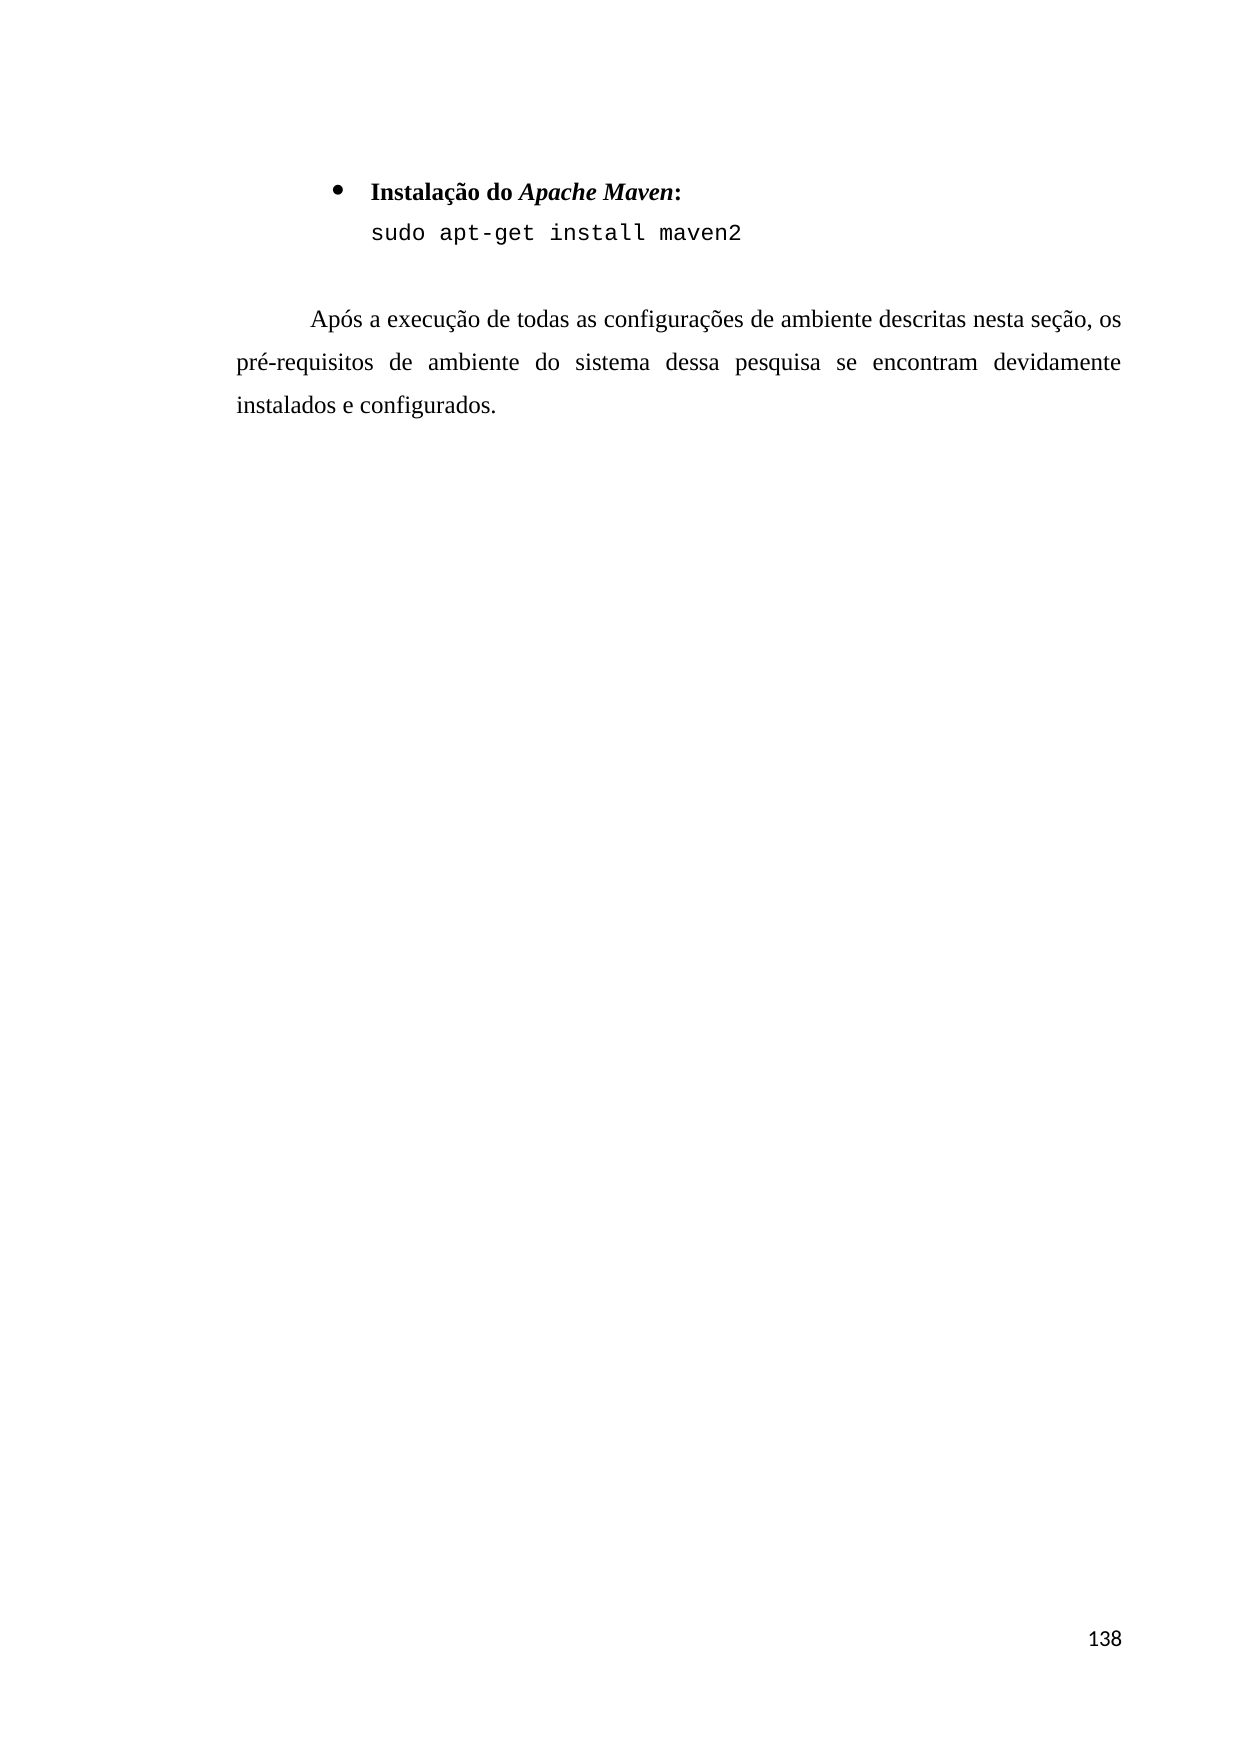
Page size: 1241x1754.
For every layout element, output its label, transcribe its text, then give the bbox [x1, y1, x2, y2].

list sudo apt-get install maven2 [370, 222, 1122, 248]
text Após a execução de todas as configurações de ambiente descritas nesta seção, os pré-requisitos de ambiente do sistema dessa pesquisa se encontram devidamente instalados e configurados. [236, 304, 1122, 419]
list Instalação do Apache Maven: [333, 177, 1122, 207]
